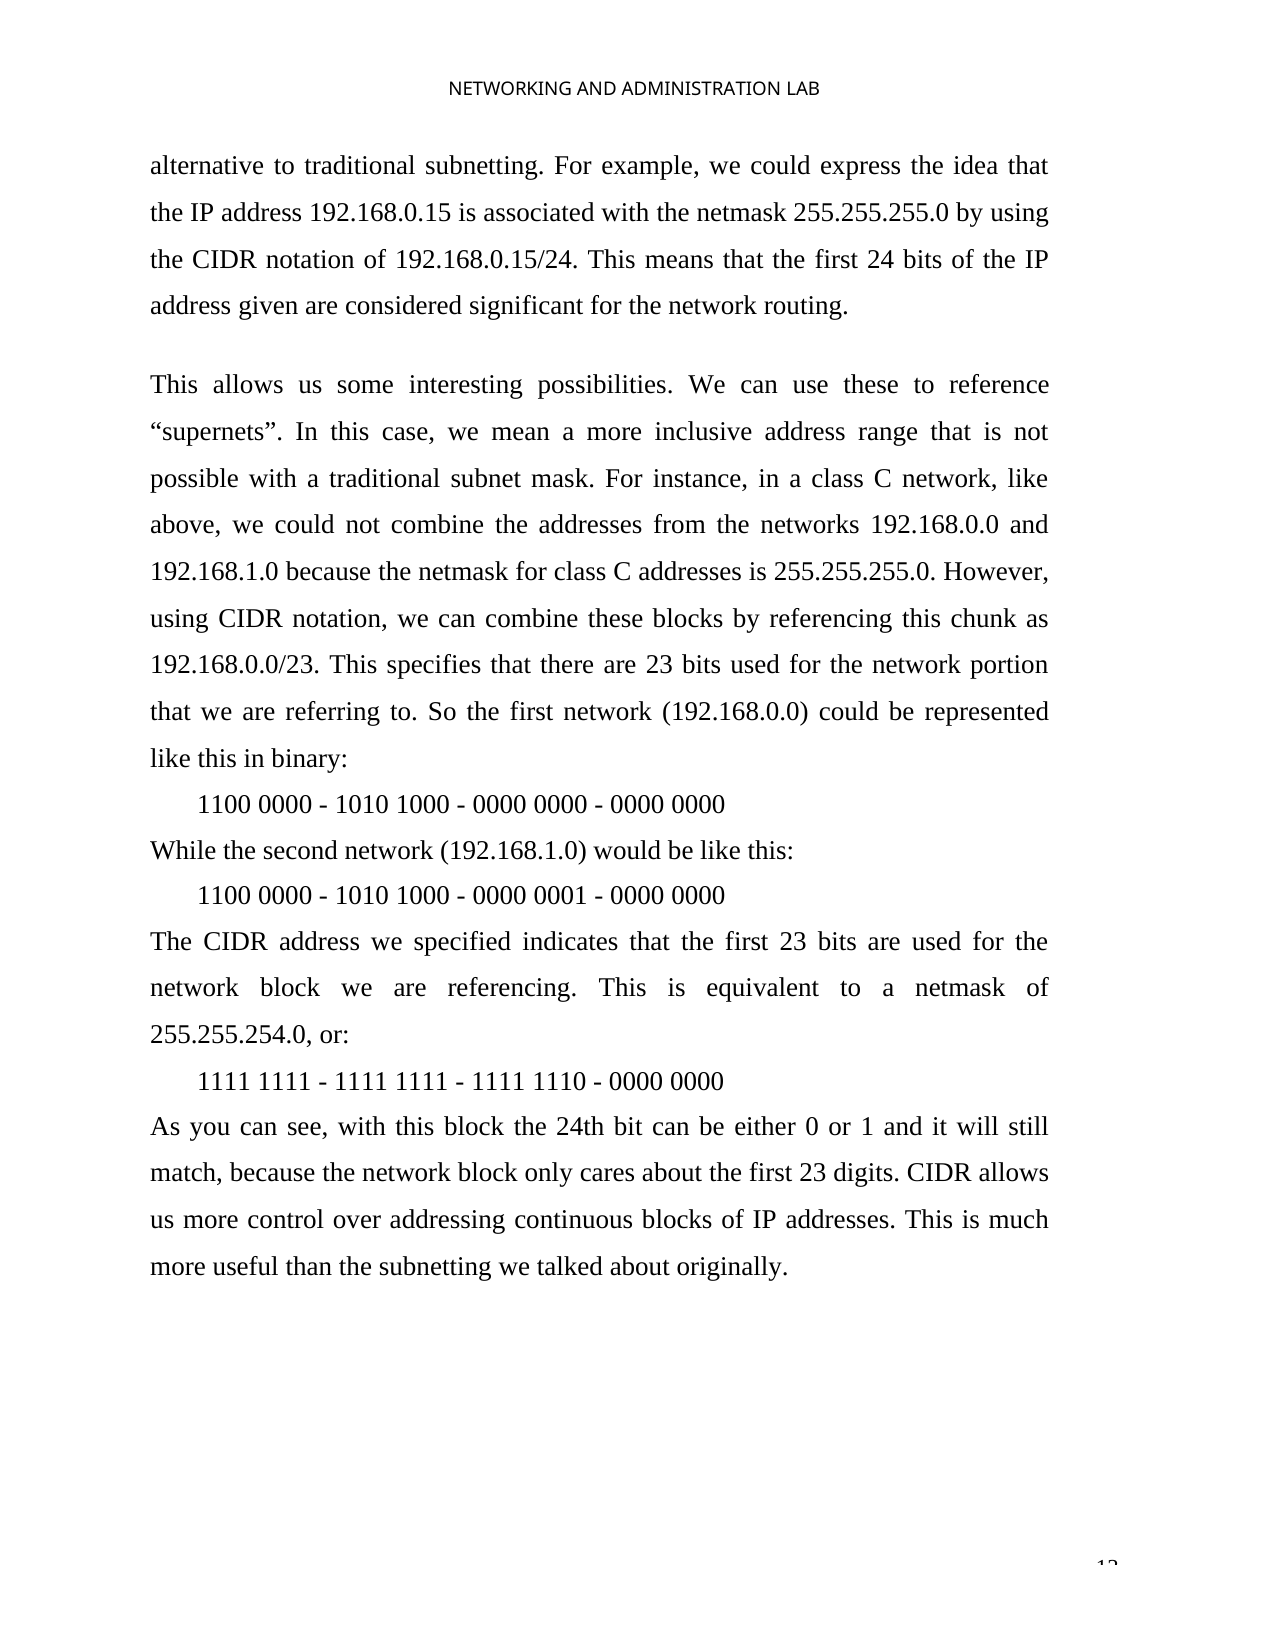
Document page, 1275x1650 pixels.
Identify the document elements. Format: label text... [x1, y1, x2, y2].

text 1100 0000 - 1010 1000 - 0000 0000 - 0000 0000 [197, 788, 1275, 819]
text alternative to traditional subnetting. For example, we could express the idea that the IP address 192.168.0.15 is associated with the netmask 255.255.255.0 by using the CIDR notation of 192.168.0.15/24. This means that the first 24 bits of the IP address given are considered significant for the network routing. [150, 149, 1050, 321]
text 1111 1111 - 1111 1111 - 1111 1110 - 0000 0000 [197, 1065, 1275, 1096]
text This allows us some interesting possibilities. We can use these to reference “supernets”. In this case, we mean a more inclusive address range that is not possible with a traditional subnet mask. For instance, in a class C network, like above, we could not combine the addresses from the networks 192.168.0.0 and 192.168.1.0 because the netmask for class C addresses is 255.255.255.0. However, using CIDR notation, we can combine these blocks by referencing this chunk as 192.168.0.0/23. This specifies that there are 23 bits used for the network portion that we are referring to. So the first network (192.168.0.0) could be represented like this in binary: [150, 368, 1050, 773]
text As you can see, with this block the 24th bit can be either 0 or 1 and it will still match, because the network block only cares about the first 23 digits. CIDR allows us more control over addressing continuous blocks of IP addresses. This is much more useful than the subnetting we talked about originally. [150, 1110, 1050, 1281]
text The CIDR address we specified indicates that the first 23 bits are used for the network block we are referencing. This is equivalent to a netmask of 255.255.254.0, or: [150, 925, 1049, 1049]
text While the second network (192.168.1.0) would be like this: 1100 0000 - 1010 1000 - 0000 0001 - 0000 0000 [150, 834, 795, 911]
